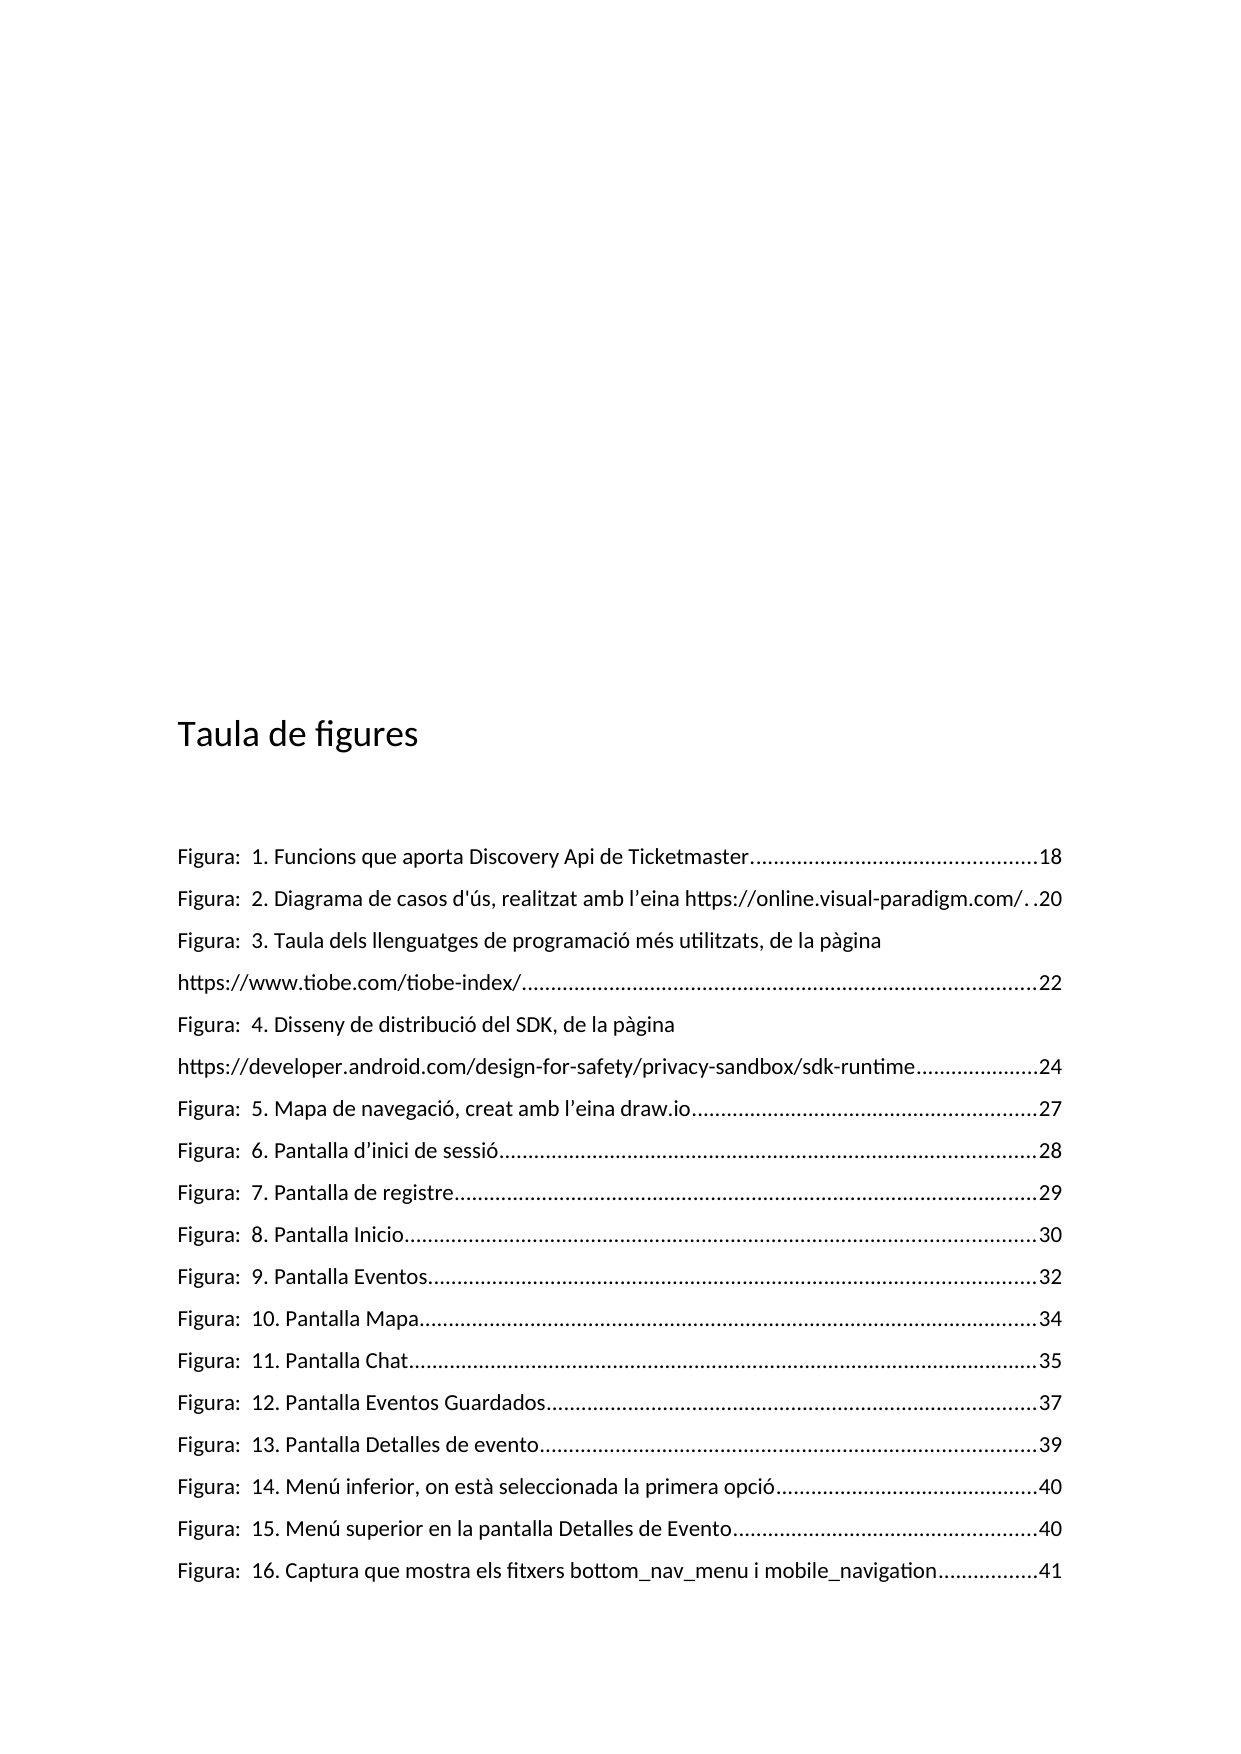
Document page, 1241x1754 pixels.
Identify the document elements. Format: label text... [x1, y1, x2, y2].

text Figura: 8. Pantalla Inicio 30 [177, 1220, 1063, 1248]
text Figura: 15. Menú superior en la pantalla Detalles de Evento 40 [177, 1514, 1063, 1542]
text Figura: 9. Pantalla Eventos 32 [177, 1262, 1063, 1290]
text Figura: 6. Pantalla d’inici de sessió 28 [177, 1136, 1063, 1164]
text Figura: 11. Pantalla Chat 35 [177, 1346, 1063, 1374]
text Figura: 16. Captura que mostra els fitxers bottom_nav_menu i mobile_navigation 41 [177, 1556, 1063, 1584]
text Figura: 5. Mapa de navegació, creat amb l’eina draw.io 27 [177, 1094, 1063, 1122]
text Figura: 10. Pantalla Mapa 34 [177, 1304, 1063, 1332]
text Figura: 1. Funcions que aporta Discovery Api de Ticketmaster. 18 [177, 842, 1063, 870]
text Taula de figures [177, 710, 1063, 756]
text Figura: 14. Menú inferior, on està seleccionada la primera opció 40 [177, 1472, 1063, 1500]
text Figura: 12. Pantalla Eventos Guardados 37 [177, 1388, 1063, 1416]
text Figura: 4. Disseny de distribució del SDK, de la pàgina https://developer.android.com/design-for-safety/privacy-sandbox/sdk-runtime 24 [177, 1010, 1063, 1080]
text Figura: 13. Pantalla Detalles de evento 39 [177, 1430, 1063, 1458]
text Figura: 3. Taula dels llenguatges de programació més utilitzats, de la pàgina https://www.tiobe.com/tiobe-index/ 22 [177, 926, 1063, 996]
text Figura: 2. Diagrama de casos d'ús, realitzat amb l’eina https://online.visual-paradigm.com/ 20 [177, 884, 1063, 912]
text Figura: 7. Pantalla de registre 29 [177, 1178, 1063, 1206]
